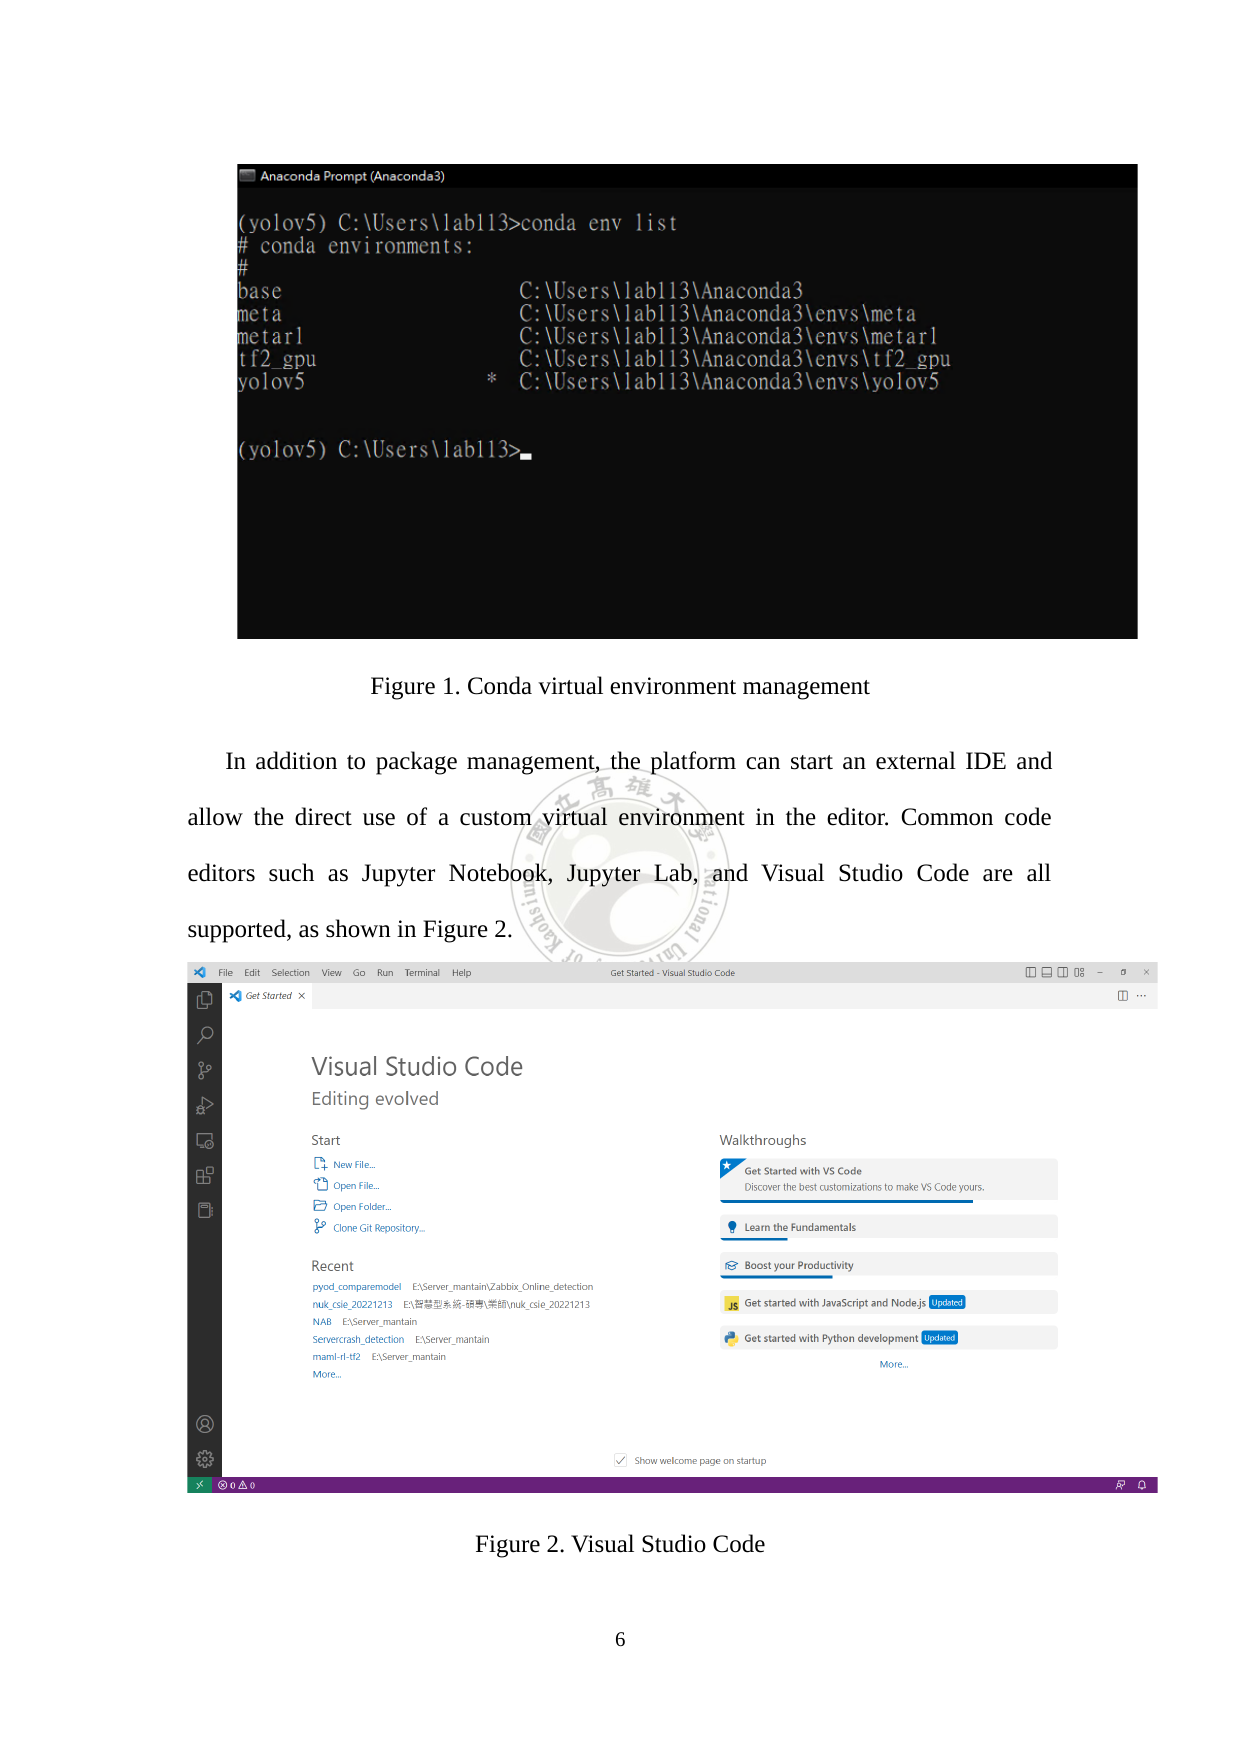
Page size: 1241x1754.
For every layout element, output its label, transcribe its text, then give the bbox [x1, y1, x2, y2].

text In addition to package management, the platform can start an external IDE and allow the direct use of a custom virtual environment in the editor. Common code editors such as Jupyter Notebook, Jupyter Lab, and Visual Studio Code are all supported, as shown in Figure 2. [187, 741, 1053, 948]
picture [237, 164, 1138, 639]
picture [187, 948, 1158, 1493]
